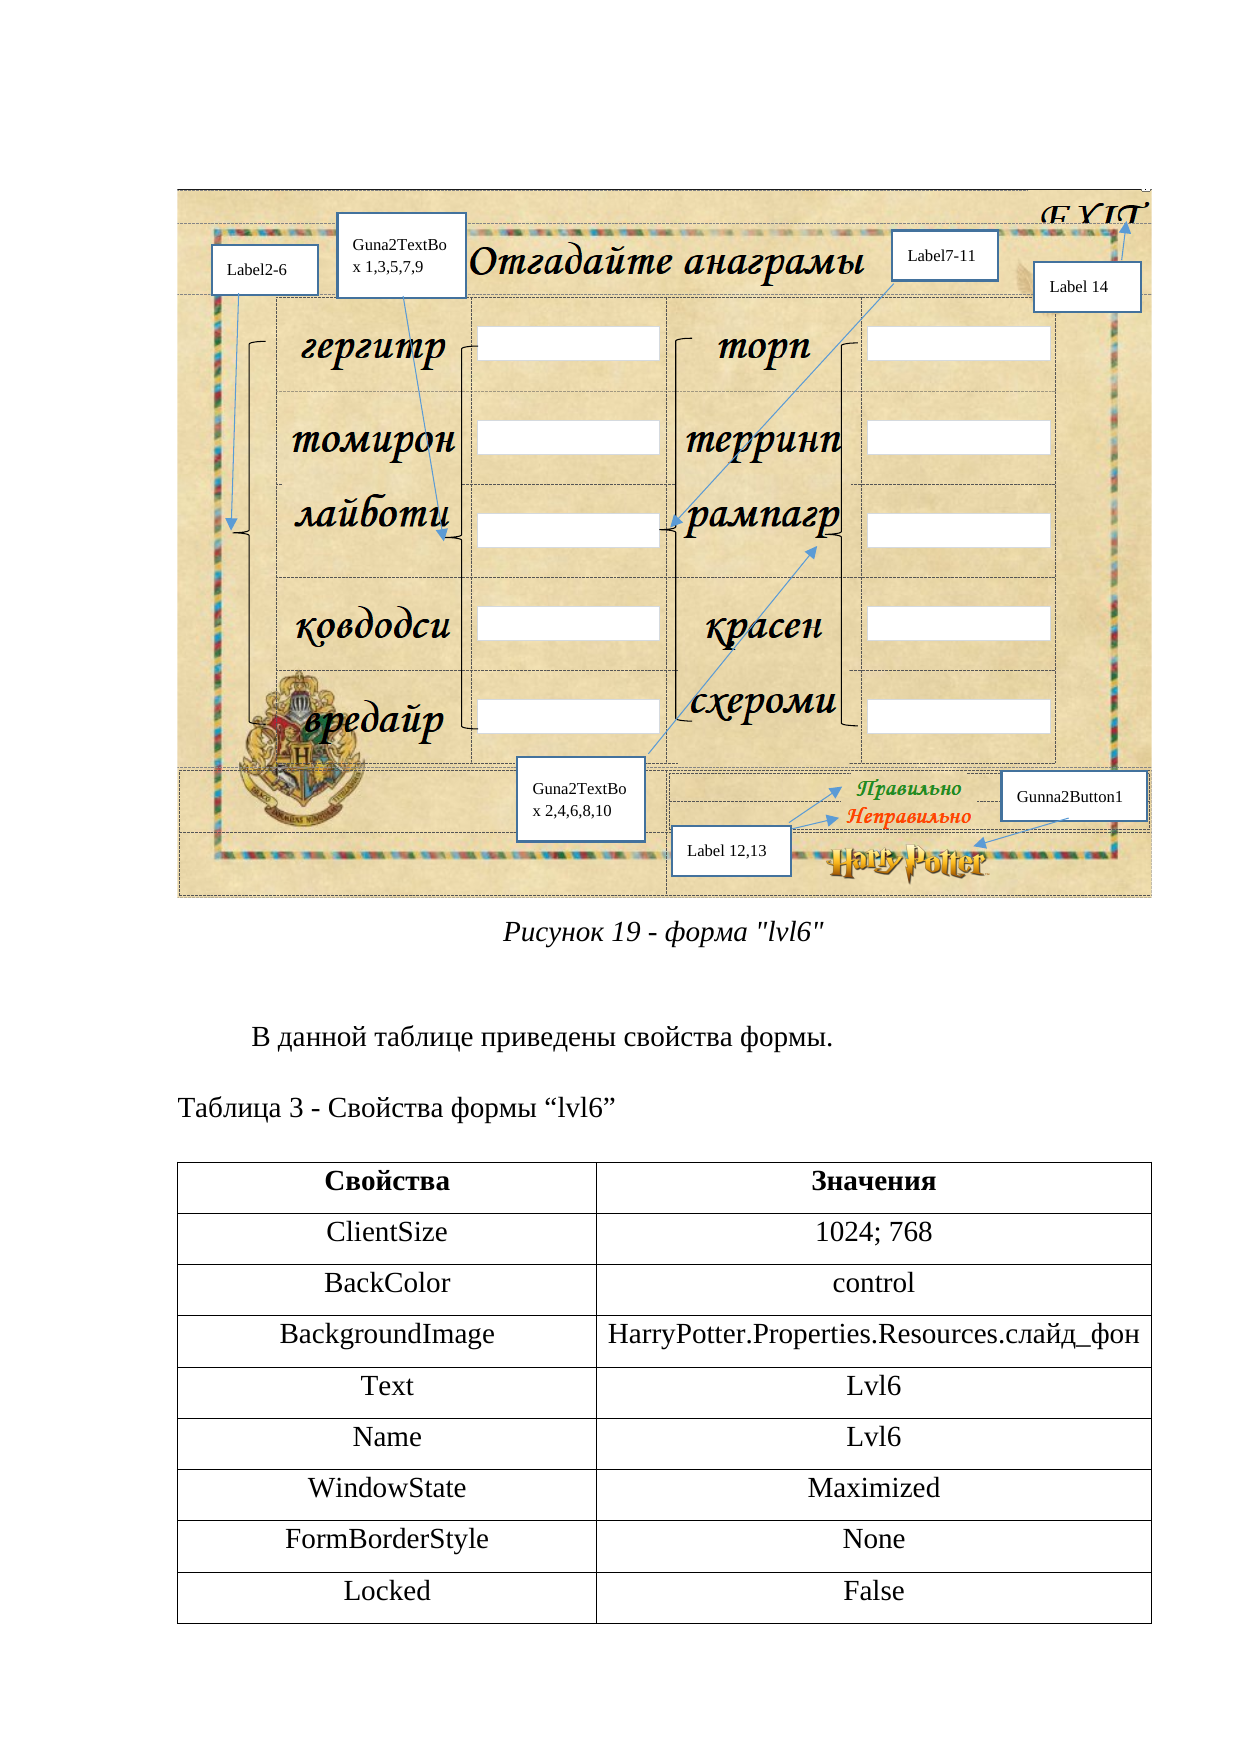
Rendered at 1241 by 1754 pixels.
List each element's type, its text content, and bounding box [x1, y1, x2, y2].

text В данной таблице приведены свойства формы. [177, 1019, 1152, 1053]
picture [177, 189, 1152, 898]
table_header Свойства [178, 1163, 596, 1213]
table_cell FormBorderStyle [178, 1521, 596, 1572]
table_cell None [597, 1521, 1151, 1572]
table_header Значения [597, 1163, 1151, 1213]
table_cell control [597, 1265, 1151, 1315]
table_cell BackColor [178, 1265, 596, 1315]
table_cell HarryPotter.Properties.Resources.слайд_фон [597, 1316, 1151, 1367]
table_cell False [597, 1573, 1151, 1623]
table_cell Text [178, 1368, 596, 1418]
table_cell Locked [178, 1573, 596, 1623]
table_cell Lvl6 [597, 1419, 1151, 1469]
table_cell Lvl6 [597, 1368, 1151, 1418]
text Таблица 3 - Свойства формы “lvl6” [177, 1090, 1152, 1124]
table_cell BackgroundImage [178, 1316, 596, 1367]
table_cell Maximized [597, 1470, 1151, 1520]
table_cell 1024; 768 [597, 1214, 1151, 1264]
table_cell ClientSize [178, 1214, 596, 1264]
table_cell Name [178, 1419, 596, 1469]
table_cell WindowState [178, 1470, 596, 1520]
text Рисунок 19 - форма "lvl6" [177, 914, 1152, 948]
